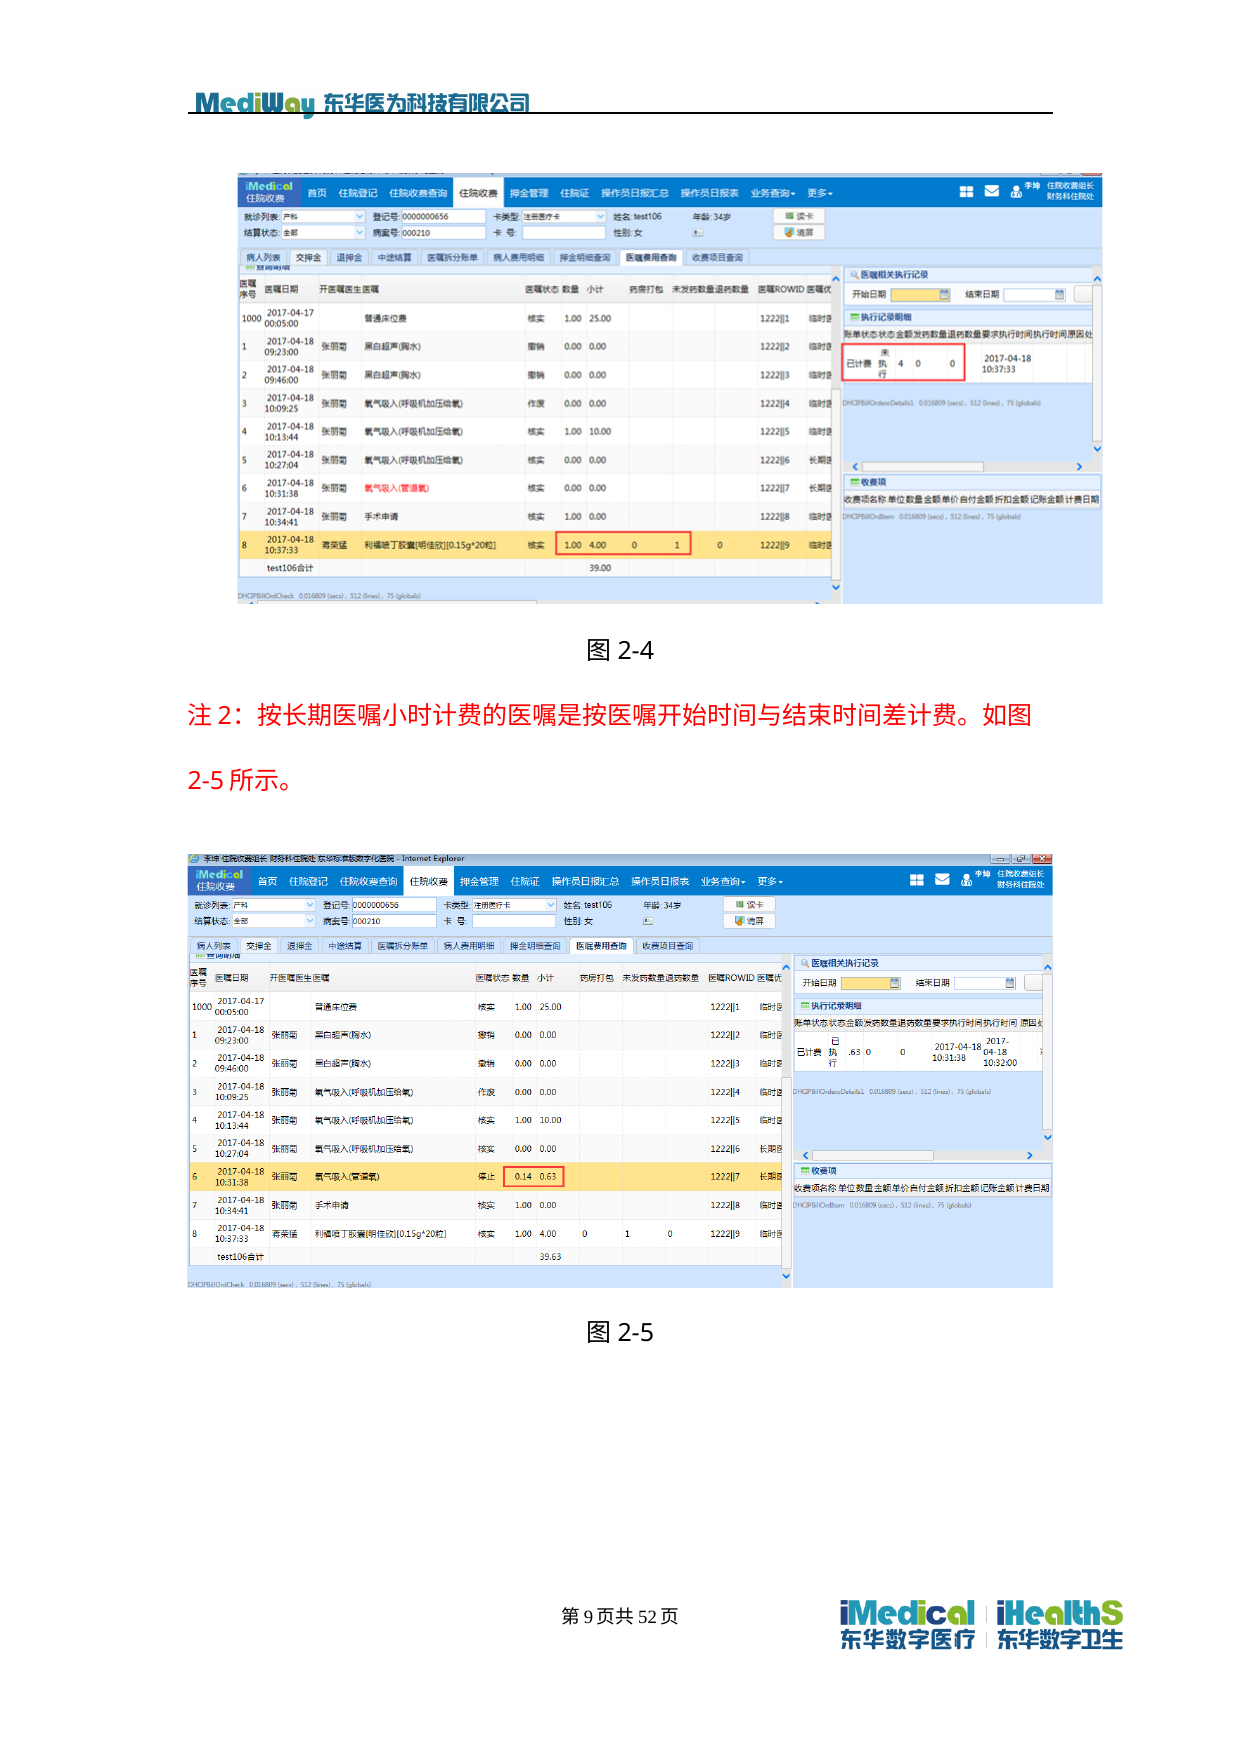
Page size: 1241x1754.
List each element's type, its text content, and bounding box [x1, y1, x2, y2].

picture [825, 1585, 1135, 1664]
picture [237, 173, 1103, 604]
picture [187, 88, 535, 124]
picture [187, 854, 1053, 1288]
